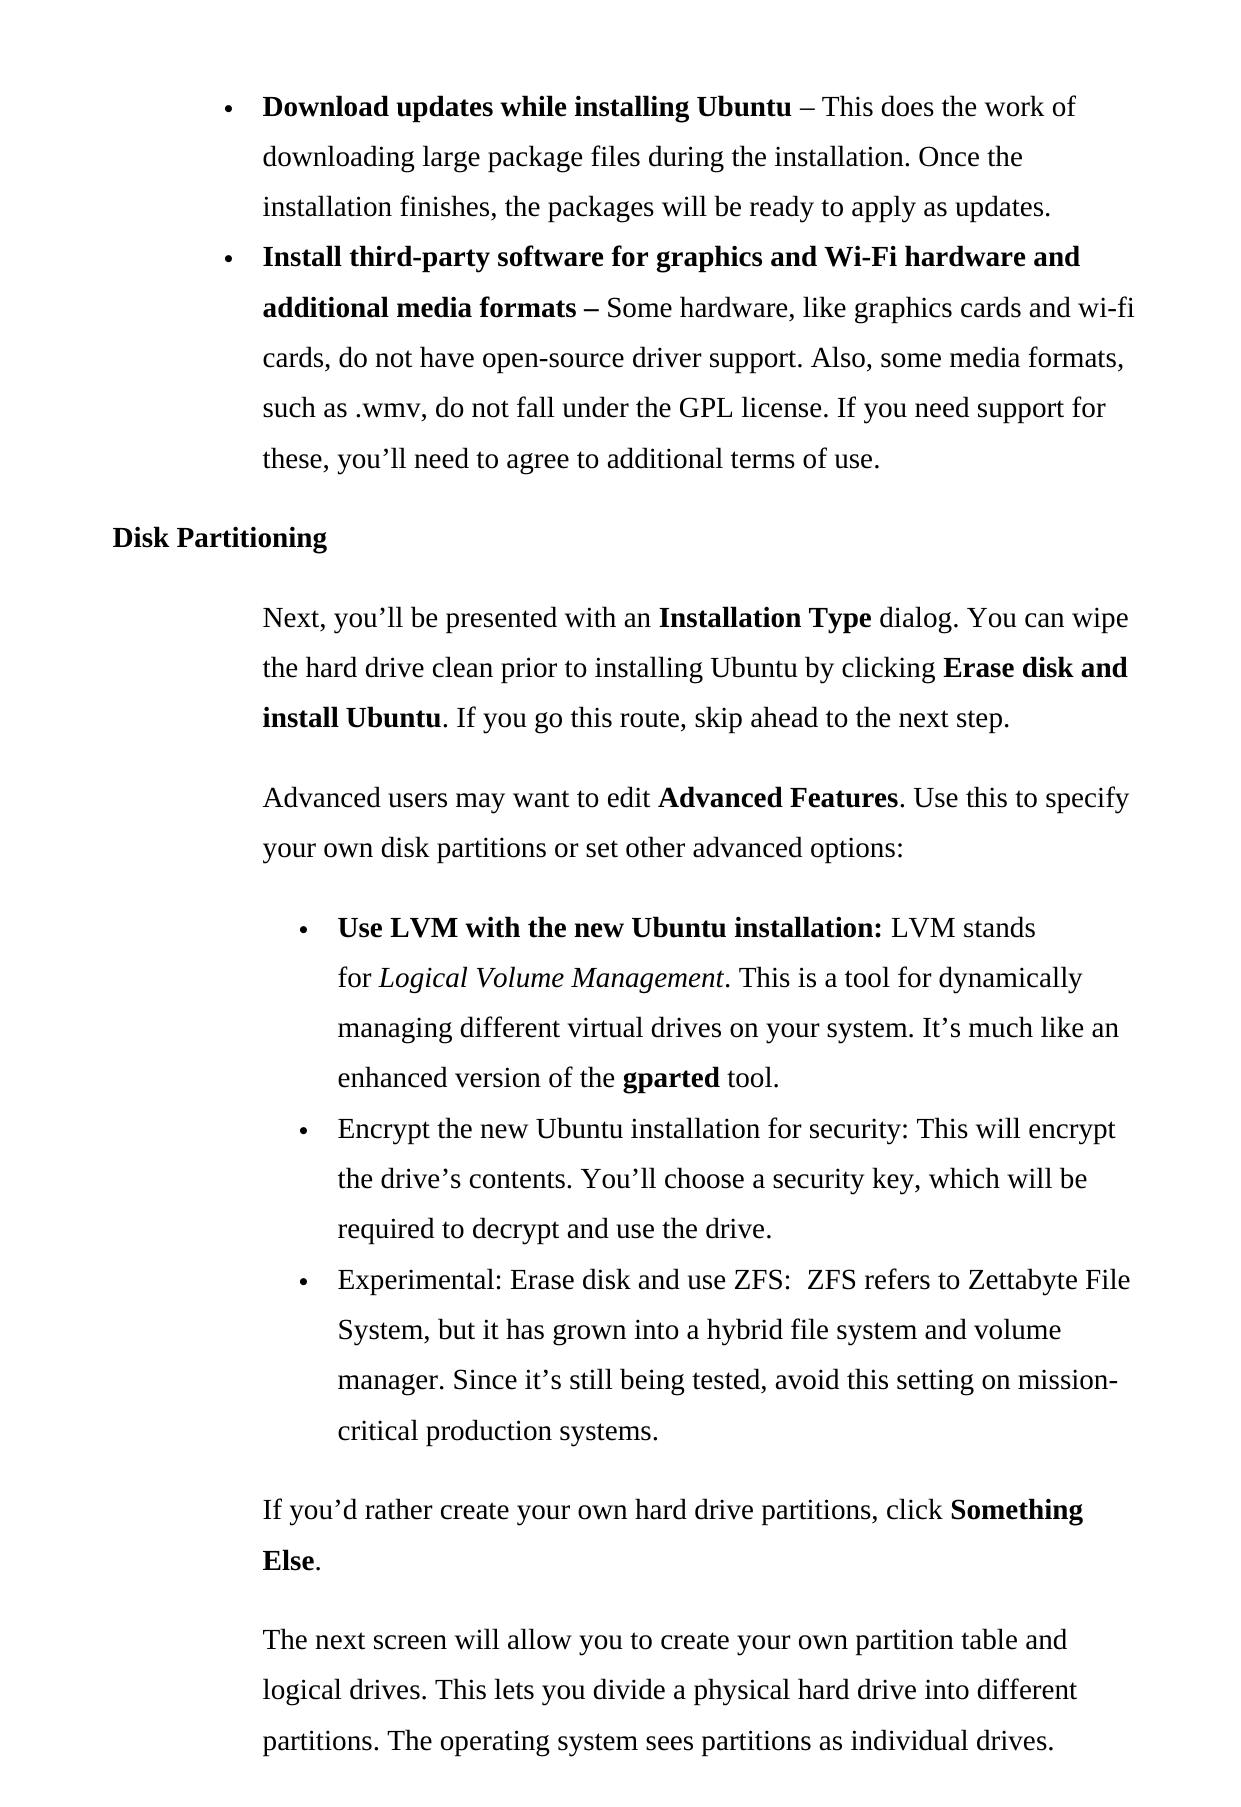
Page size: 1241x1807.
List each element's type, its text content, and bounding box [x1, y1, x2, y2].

text Next, you’ll be presented with an Installation Type dialog. You can wipe the hard drive clean prior to installing Ubuntu by clicking Erase disk and install Ubuntu. If you go this route, skip ahead to the next step. [262, 600, 1146, 734]
text The next screen will allow you to create your own partition table and logical drives. This lets you divide a physical hard drive into different partitions. The operating system sees partitions as individual drives. [262, 1622, 1146, 1756]
list Install third-party software for graphics and Wi-Fi hardware and additional media formats – Some hardware, like graphics cards and wi-fi cards, do not have open-source driver support. Also, some media formats, such as .wmv, do not fall under the GPL license. If you need support for these, you’ll need to agree to additional terms of use. [225, 239, 1146, 474]
list Experimental: Erase disk and use ZFS: ZFS refers to Zettabyte File System, but it has grown into a hybrid file system and volume manager. Since it’s still being tested, avoid this setting on mission-critical production systems. [300, 1262, 1146, 1446]
list Use LVM with the new Ubuntu installation: LVM stands for Logical Volume Management. This is a tool for dynamically managing different virtual drives on your system. It’s much like an enhanced version of the gparted tool. [300, 910, 1146, 1094]
text Advanced users may want to edit Advanced Features. Use this to specify your own disk partitions or set other advanced options: [262, 780, 1146, 864]
list Encrypt the new Ubuntu installation for security: This will encrypt the drive’s contents. You’ll choose a security key, which will be required to decrypt and use the drive. [300, 1111, 1146, 1245]
list Download updates while installing Ubuntu – This does the work of downloading large package files during the installation. Once the installation finishes, the packages will be ready to apply as updates. [225, 89, 1146, 223]
subtitle Disk Partitioning [112, 520, 1146, 554]
text If you’d rather create your own hard drive partitions, click Something Else. [262, 1492, 1146, 1576]
